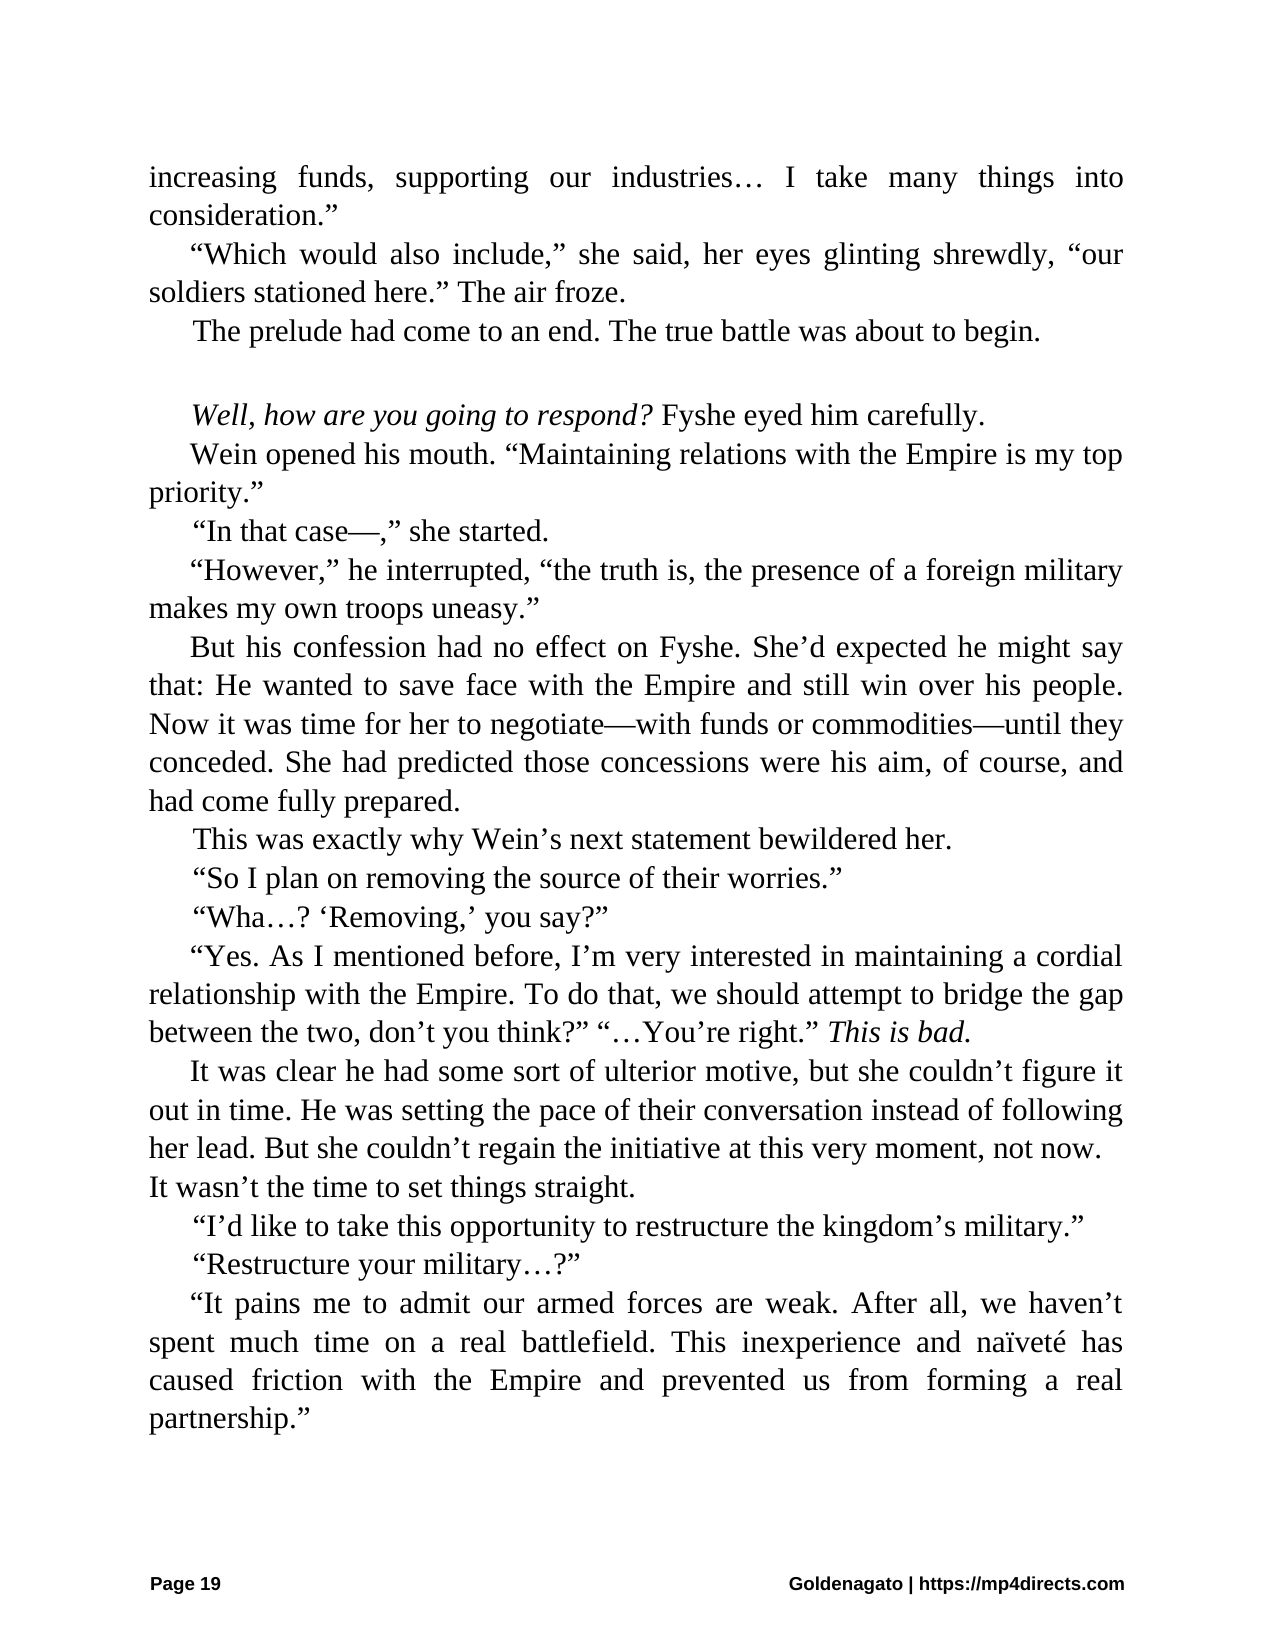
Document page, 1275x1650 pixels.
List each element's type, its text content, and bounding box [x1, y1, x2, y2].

text “However,” he interrupted, “the truth is, the presence of a foreign military makes my own troops uneasy.” [148, 551, 1125, 625]
text “Yes. As I mentioned before, I’m very interested in maintaining a cordial relationship with the Empire. To do that, we should attempt to bridge the gap between the two, don’t you think?” “…You’re right.” This is bad. [148, 937, 1125, 1050]
text “So I plan on removing the source of their worries.” [192, 859, 1125, 895]
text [148, 158, 1125, 232]
text “Wha…? ‘Removing,’ you say?” [192, 898, 1125, 934]
text It wasn’t the time to set things straight. [148, 1168, 1125, 1204]
text “Which would also include,” she said, her eyes glinting shrewdly, “our soldiers stationed here.” The air froze. [148, 235, 1125, 309]
text “It pains me to admit our armed forces are weak. After all, we haven’t spent much time on a real battlefield. This inexperience and naïveté has caused friction with the Empire and prevented us from forming a real partnership.” [148, 1284, 1125, 1436]
text This was exactly why Wein’s next statement bewildered her. [192, 821, 1125, 857]
text “In that case—,” she started. [192, 512, 1125, 548]
text Well, how are you going to respond? Fyshe eyed him carefully. [191, 396, 1125, 432]
text Wein opened his mouth. “Maintaining relations with the Empire is my top priority.” [148, 435, 1125, 509]
text It was clear he had some sort of ulterior motive, but she couldn’t figure it out in time. He was setting the pace of their conversation instead of following her lead. But she couldn’t regain the initiative at this very moment, not now. [148, 1052, 1125, 1165]
text “I’d like to take this opportunity to restructure the kingdom’s military.” [192, 1207, 1125, 1243]
text But his confession had no effect on Fyshe. She’d expected he might say that: He wanted to save face with the Empire and still win over his people. Now it was time for her to negotiate—with funds or commodities—until they conceded. She had predicted those concessions were his aim, of course, and had come fully prepared. [148, 628, 1125, 818]
text “Restructure your military…?” [192, 1246, 1125, 1282]
text The prelude had come to an end. The true battle was about to begin. [192, 312, 1125, 348]
